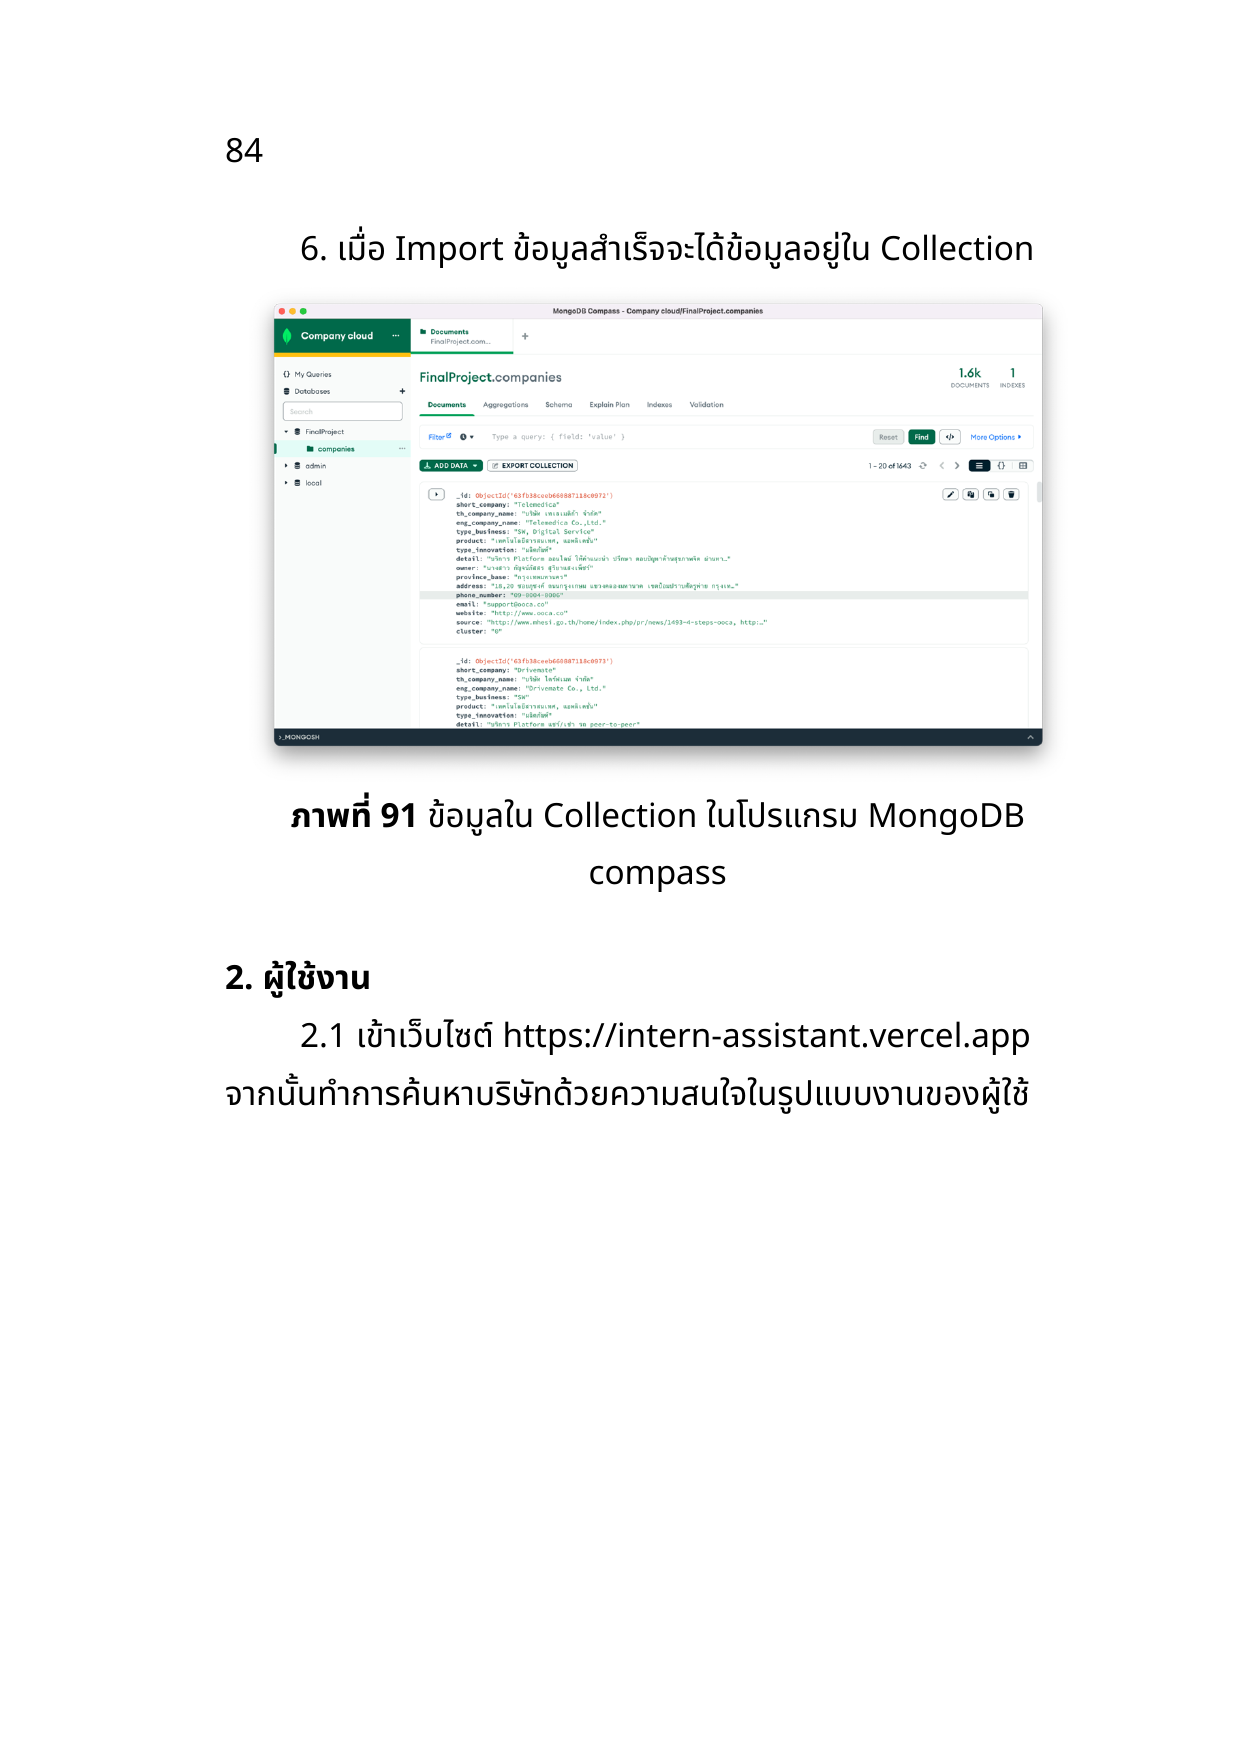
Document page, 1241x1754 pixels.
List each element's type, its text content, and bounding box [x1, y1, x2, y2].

text 6. เมื่อ Import ข้อมูลสำเร็จจะได้ข้อมูลอยู่ใน Collection [300, 225, 1090, 276]
text 2.1 เข้าเว็บไซต์ https://intern-assistant.vercel.app จากนั้นทำการค้นหาบริษัทด้วยความสนใจในรูปแบบงานของผู้ใช้ [225, 1012, 1090, 1120]
picture [244, 283, 1072, 785]
text ภาพที่ 91 ข้อมูลใน Collection ในโปรแกรม MongoDB compass [225, 792, 1090, 894]
subtitle 2. ผู้ใช้งาน [225, 953, 1090, 1004]
